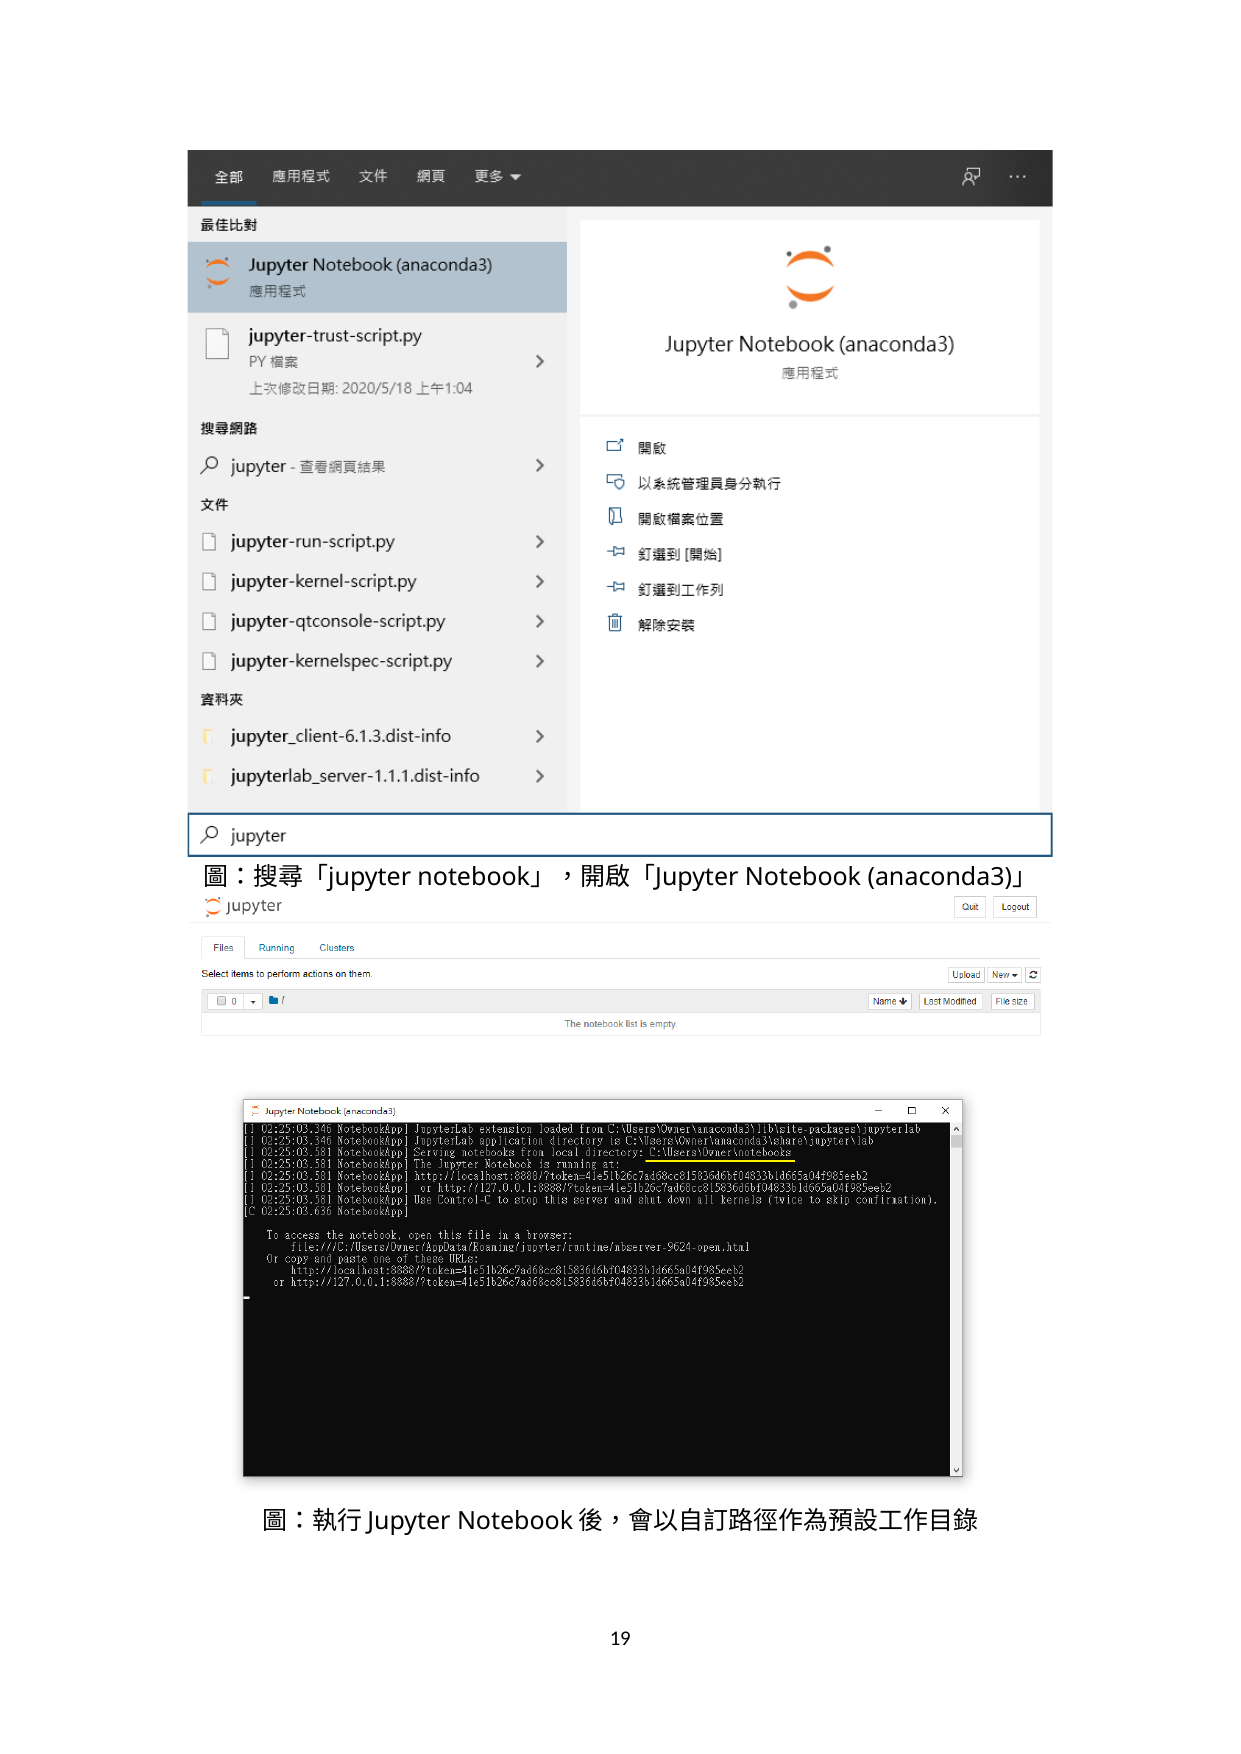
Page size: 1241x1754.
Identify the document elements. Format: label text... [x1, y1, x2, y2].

text 圖：執行Jupyter Notebook後，會以自訂路徑作為預設工作目錄 [187, 1501, 1053, 1537]
picture [187, 150, 1053, 857]
text 圖：搜尋「jupyter notebook」，開啟「Jupyter Notebook (anaconda3)」 [187, 857, 1053, 892]
picture [188, 892, 1052, 1501]
